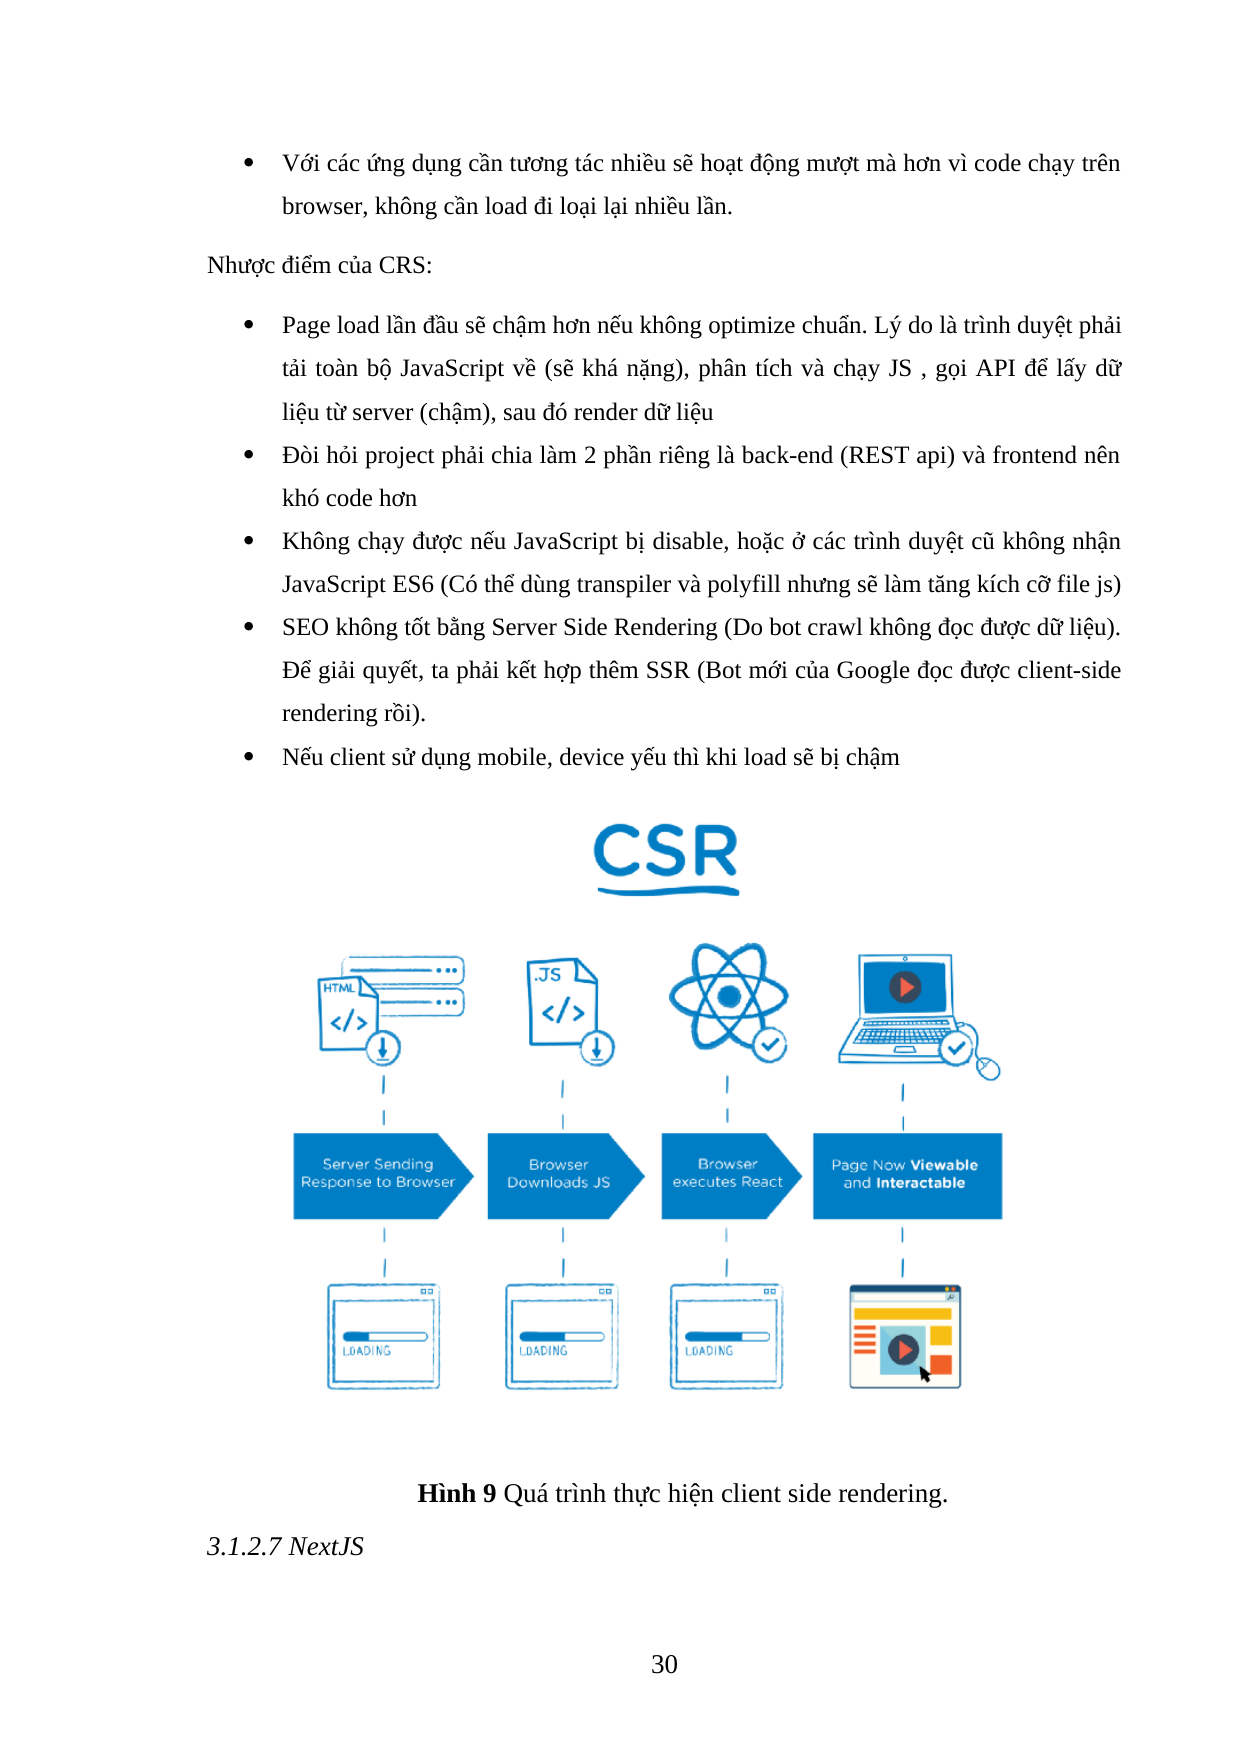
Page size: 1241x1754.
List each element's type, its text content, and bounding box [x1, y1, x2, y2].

list NextJS [207, 1530, 1122, 1562]
text Nhược điểm của CRS: [207, 251, 1122, 279]
picture [206, 801, 1123, 1447]
list Page load lần đầu sẽ chậm hơn nếu không optimize chuẩn. Lý do là trình duyệt phải tải toàn bộ JavaScript về (sẽ khá nặng), phân tích và chạy JS , gọi API để lấy dữ liệu từ server (chậm), sau đó render dữ liệu [244, 310, 1122, 425]
list Nếu client sử dụng mobile, device yếu thì khi load sẽ bị chậm [244, 742, 1122, 770]
list SEO không tốt bằng Server Side Rendering (Do bot crawl không đọc được dữ liệu). Để giải quyết, ta phải kết hợp thêm SSR (Bot mới của Google đọc được client-side rendering rồi). [244, 612, 1122, 727]
list Với các ứng dụng cần tương tác nhiều sẽ hoạt động mượt mà hơn vì code chạy trên browser, không cần load đi loại lại nhiều lần. [244, 148, 1122, 219]
list Không chạy được nếu JavaScript bị disable, hoặc ở các trình duyệt cũ không nhận JavaScript ES6 (Có thể dùng transpiler và polyfill nhưng sẽ làm tăng kích cỡ file js) [244, 526, 1122, 598]
text Hình 9 Quá trình thực hiện client side rendering. [207, 1477, 1122, 1509]
list Đòi hỏi project phải chia làm 2 phần riêng là back-end (REST api) và frontend nên khó code hơn [244, 440, 1122, 512]
